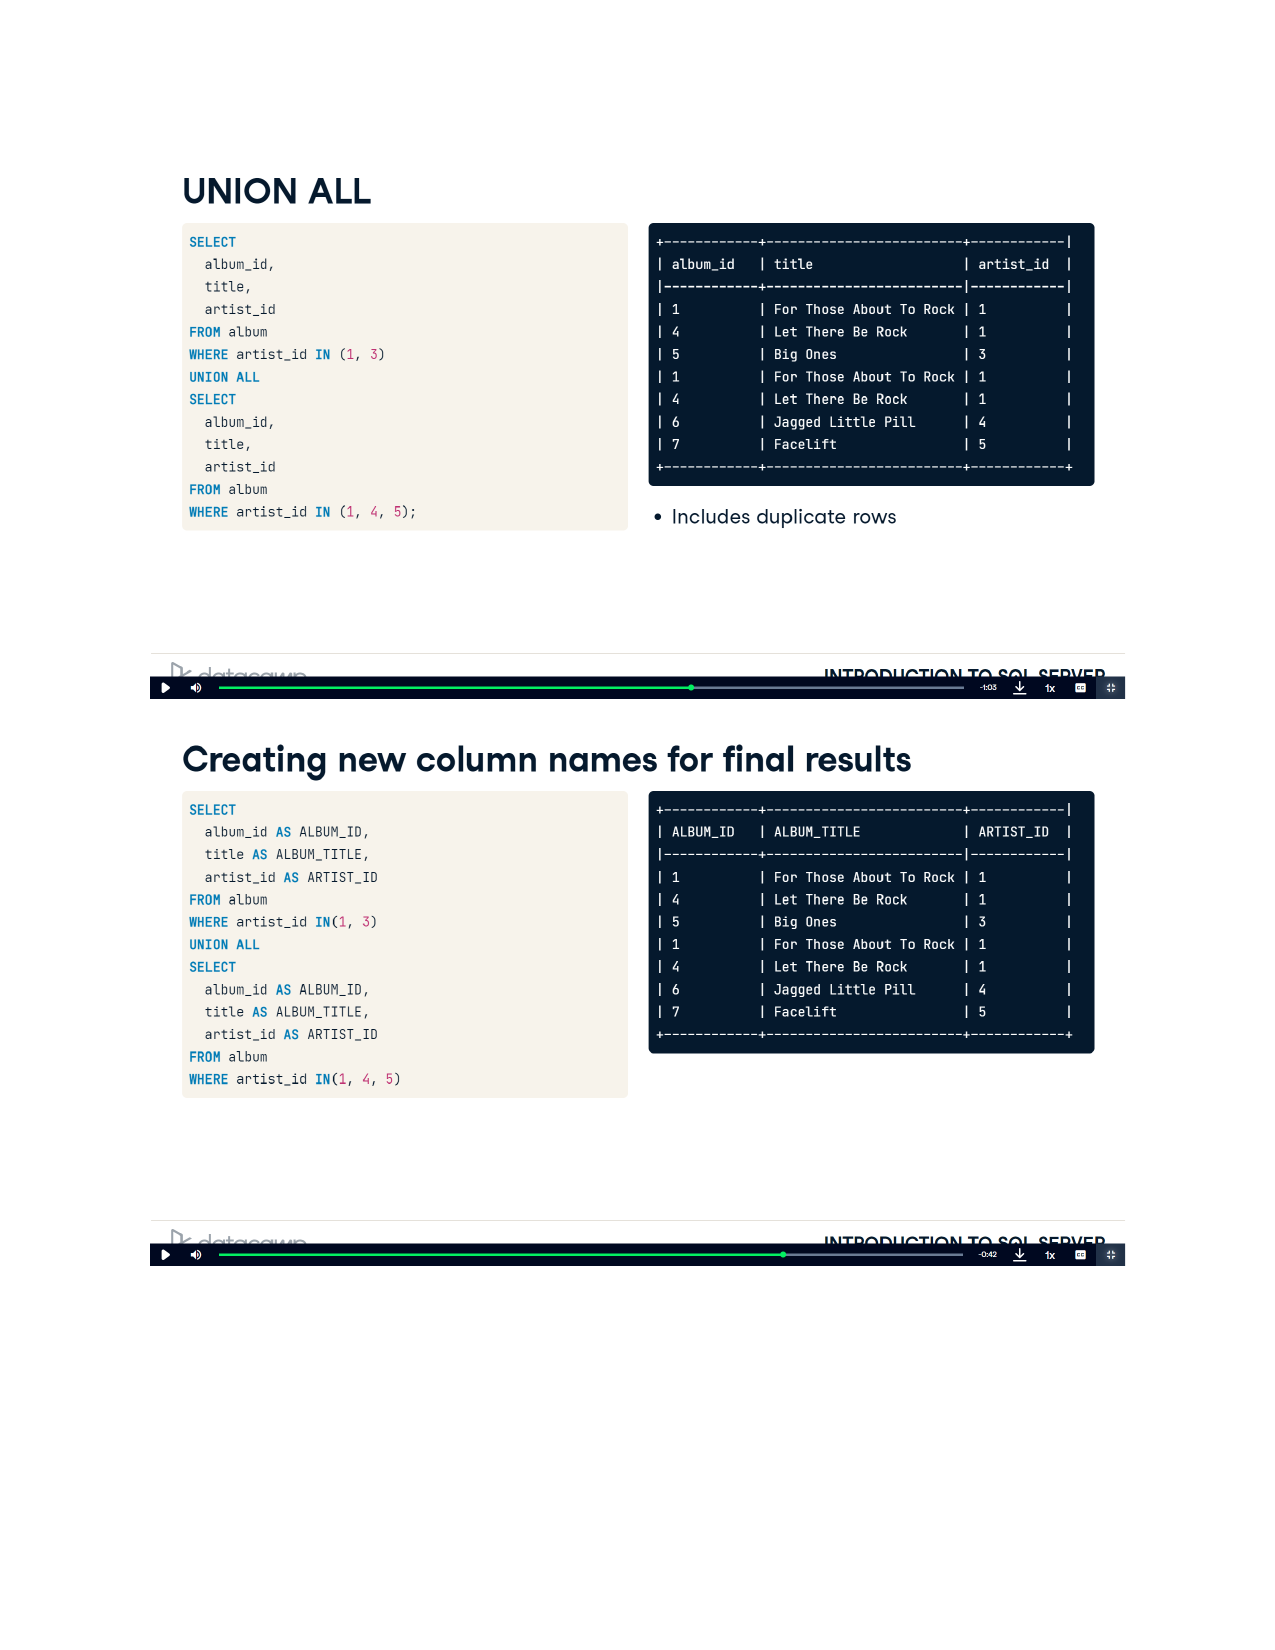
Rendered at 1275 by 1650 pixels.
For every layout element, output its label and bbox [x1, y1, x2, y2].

picture [150, 717, 1125, 1266]
picture [150, 150, 1125, 699]
